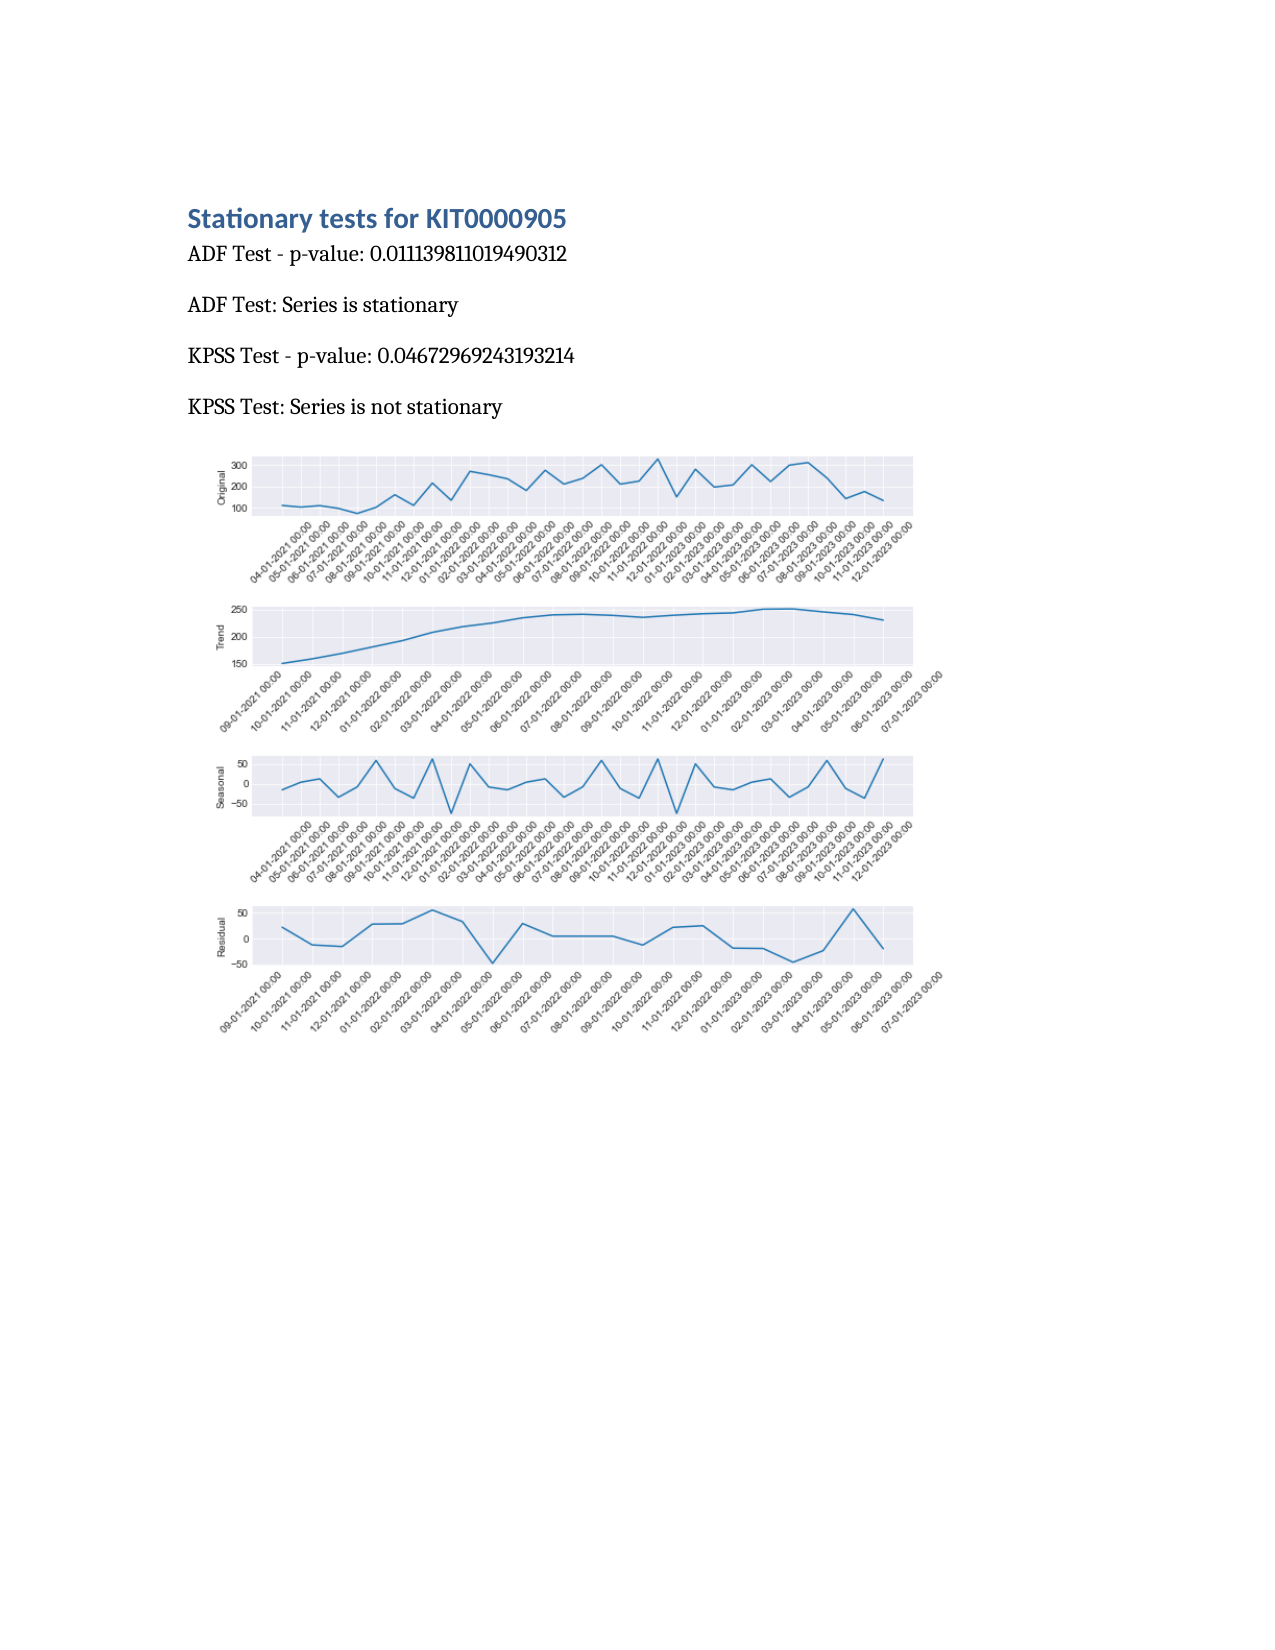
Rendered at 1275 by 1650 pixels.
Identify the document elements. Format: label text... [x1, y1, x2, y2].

text ADF Test: Series is stationary [187, 292, 1087, 318]
subtitle Stationary tests for KIT0000905 [187, 200, 1087, 236]
text KPSS Test - p-value: 0.04672969243193214 [187, 343, 1087, 369]
text ADF Test - p-value: 0.011139811019490312 [187, 241, 1087, 267]
picture [206, 445, 957, 1046]
text KPSS Test: Series is not stationary [187, 394, 1087, 420]
